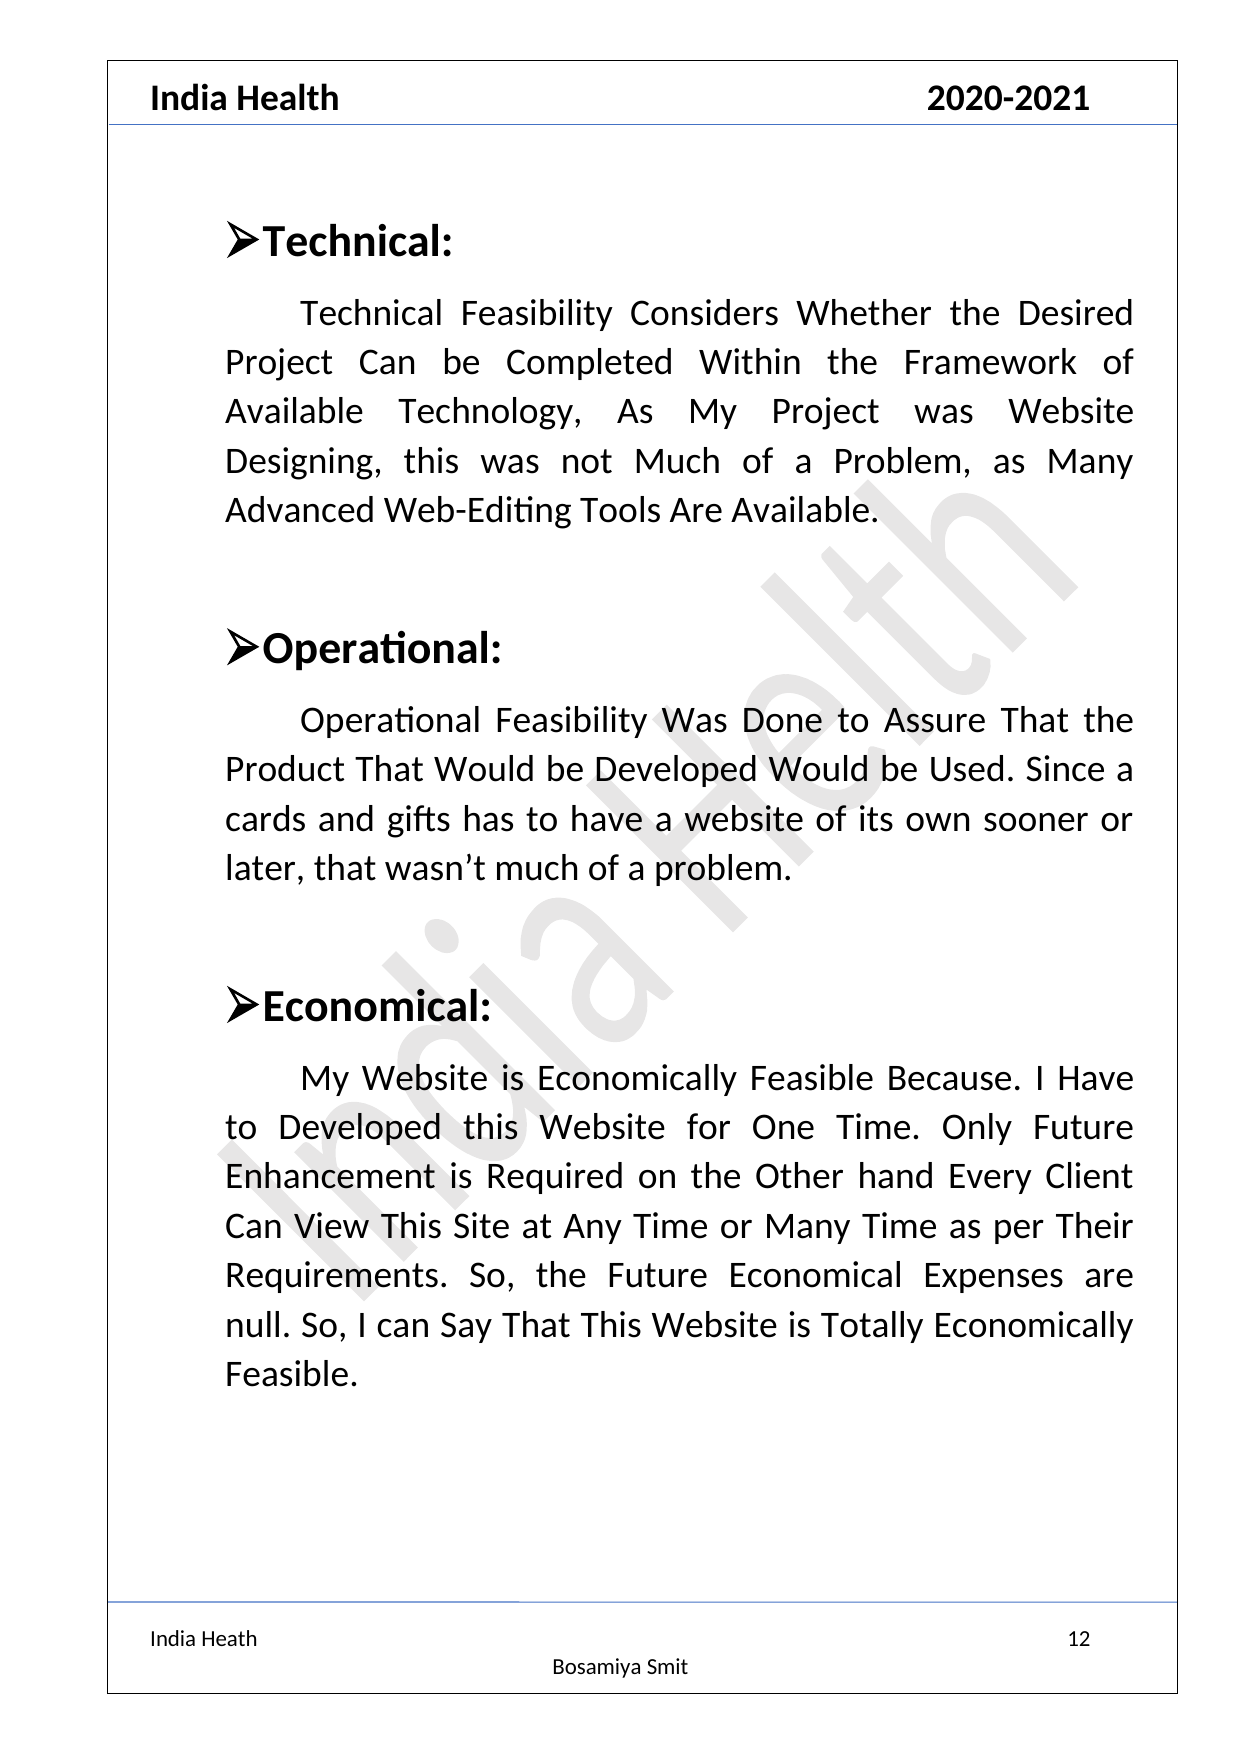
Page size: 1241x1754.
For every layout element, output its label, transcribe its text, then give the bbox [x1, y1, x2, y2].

text Technical Feasibility Considers Whether the Desired Project Can be Completed Within the Framework of Available Technology, As My Project was Website Designing, this was not Much of a Problem, as Many Advanced Web-Editing Tools Are Available. [225, 288, 1135, 532]
list Technical: [225, 212, 1135, 267]
text Operational Feasibility Was Done to Assure That the Product That Would be Developed Would be Used. Since a cards and gifts has to have a website of its own sooner or later, that wasn’t much of a problem. [225, 696, 1135, 890]
text My Website is Economically Feasible Because. I Have to Developed this Website for One Time. Only Future Enhancement is Required on the Other hand Every Client Can View This Site at Any Time or Many Time as per Their Requirements. So, the Future Economical Expenses are null. So, I can Say That This Website is Totally Economically Feasible. [225, 1053, 1135, 1396]
list Operational: [225, 619, 1135, 675]
list Economical: [225, 976, 1135, 1032]
